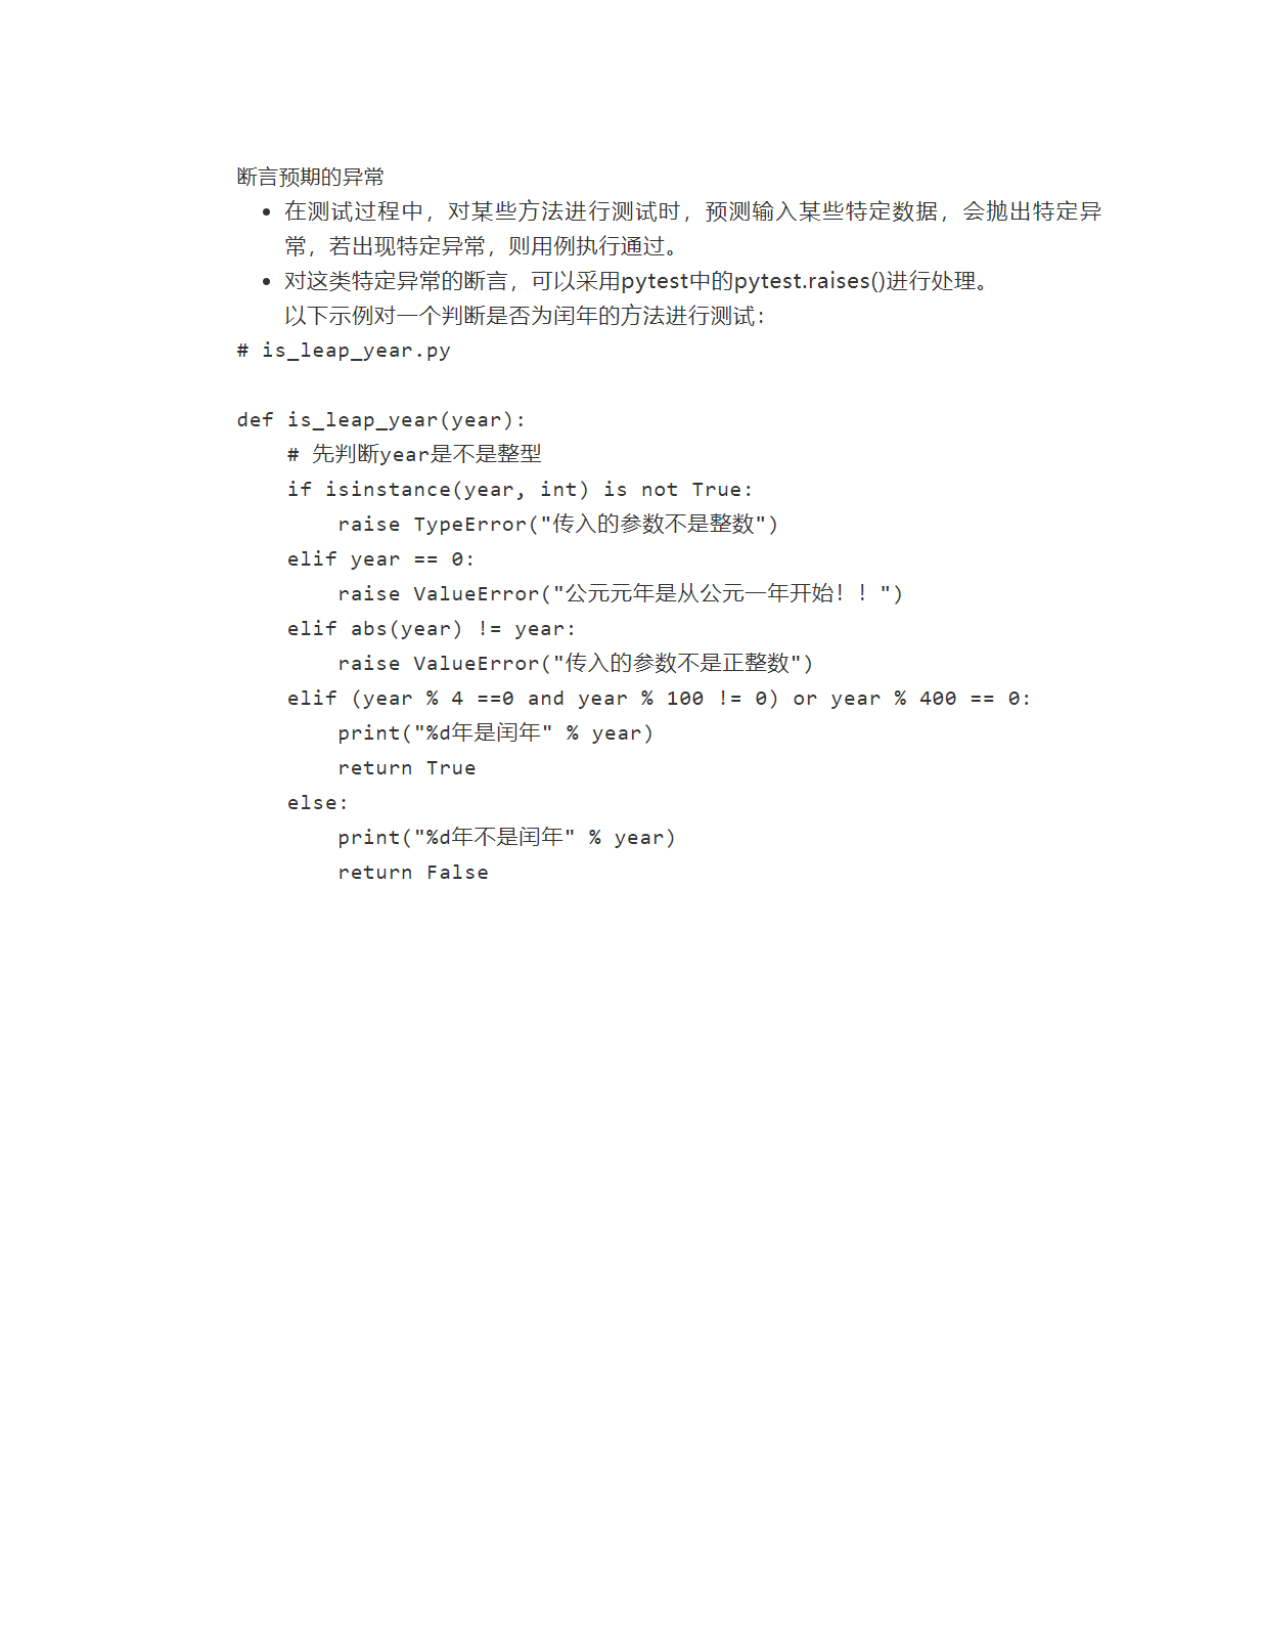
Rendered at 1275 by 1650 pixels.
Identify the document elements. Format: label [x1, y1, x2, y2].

picture [225, 150, 1125, 886]
